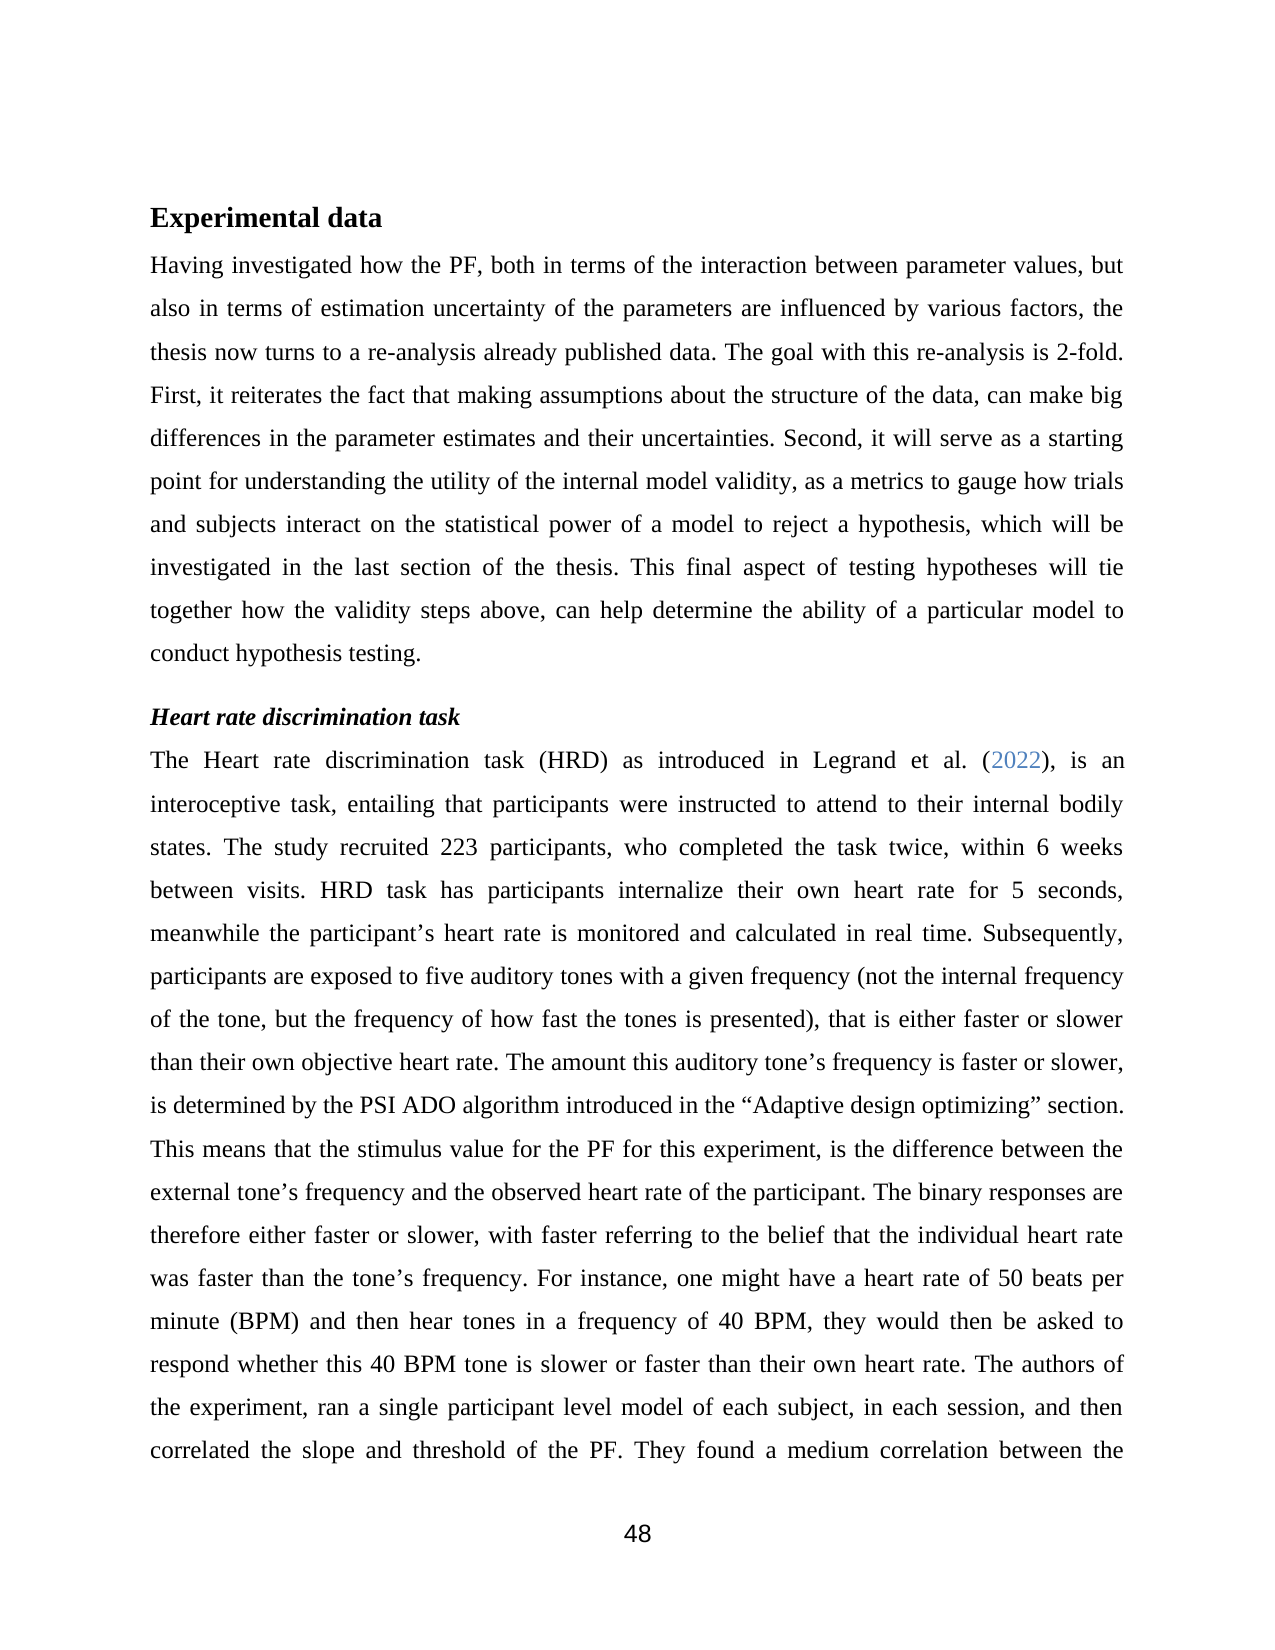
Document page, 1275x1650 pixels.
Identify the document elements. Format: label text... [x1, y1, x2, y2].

subtitle Heart rate discrimination task [150, 702, 1125, 731]
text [150, 746, 1125, 1464]
text Having investigated how the PF, both in terms of the interaction between parameter values, but also in terms of estimation uncertainty of the parameters are influenced by various factors, the thesis now turns to a re-analysis already published data. The goal with this re-analysis is 2-fold. First, it reiterates the fact that making assumptions about the structure of the data, can make big differences in the parameter estimates and their uncertainties. Second, it will serve as a starting point for understanding the utility of the internal model validity, as a metrics to gauge how trials and subjects interact on the statistical power of a model to reject a hypothesis, which will be investigated in the last section of the thesis. This final aspect of testing hypotheses will tie together how the validity steps above, can help determine the ability of a particular model to conduct hypothesis testing. [150, 250, 1125, 667]
subtitle Experimental data [150, 200, 1125, 233]
